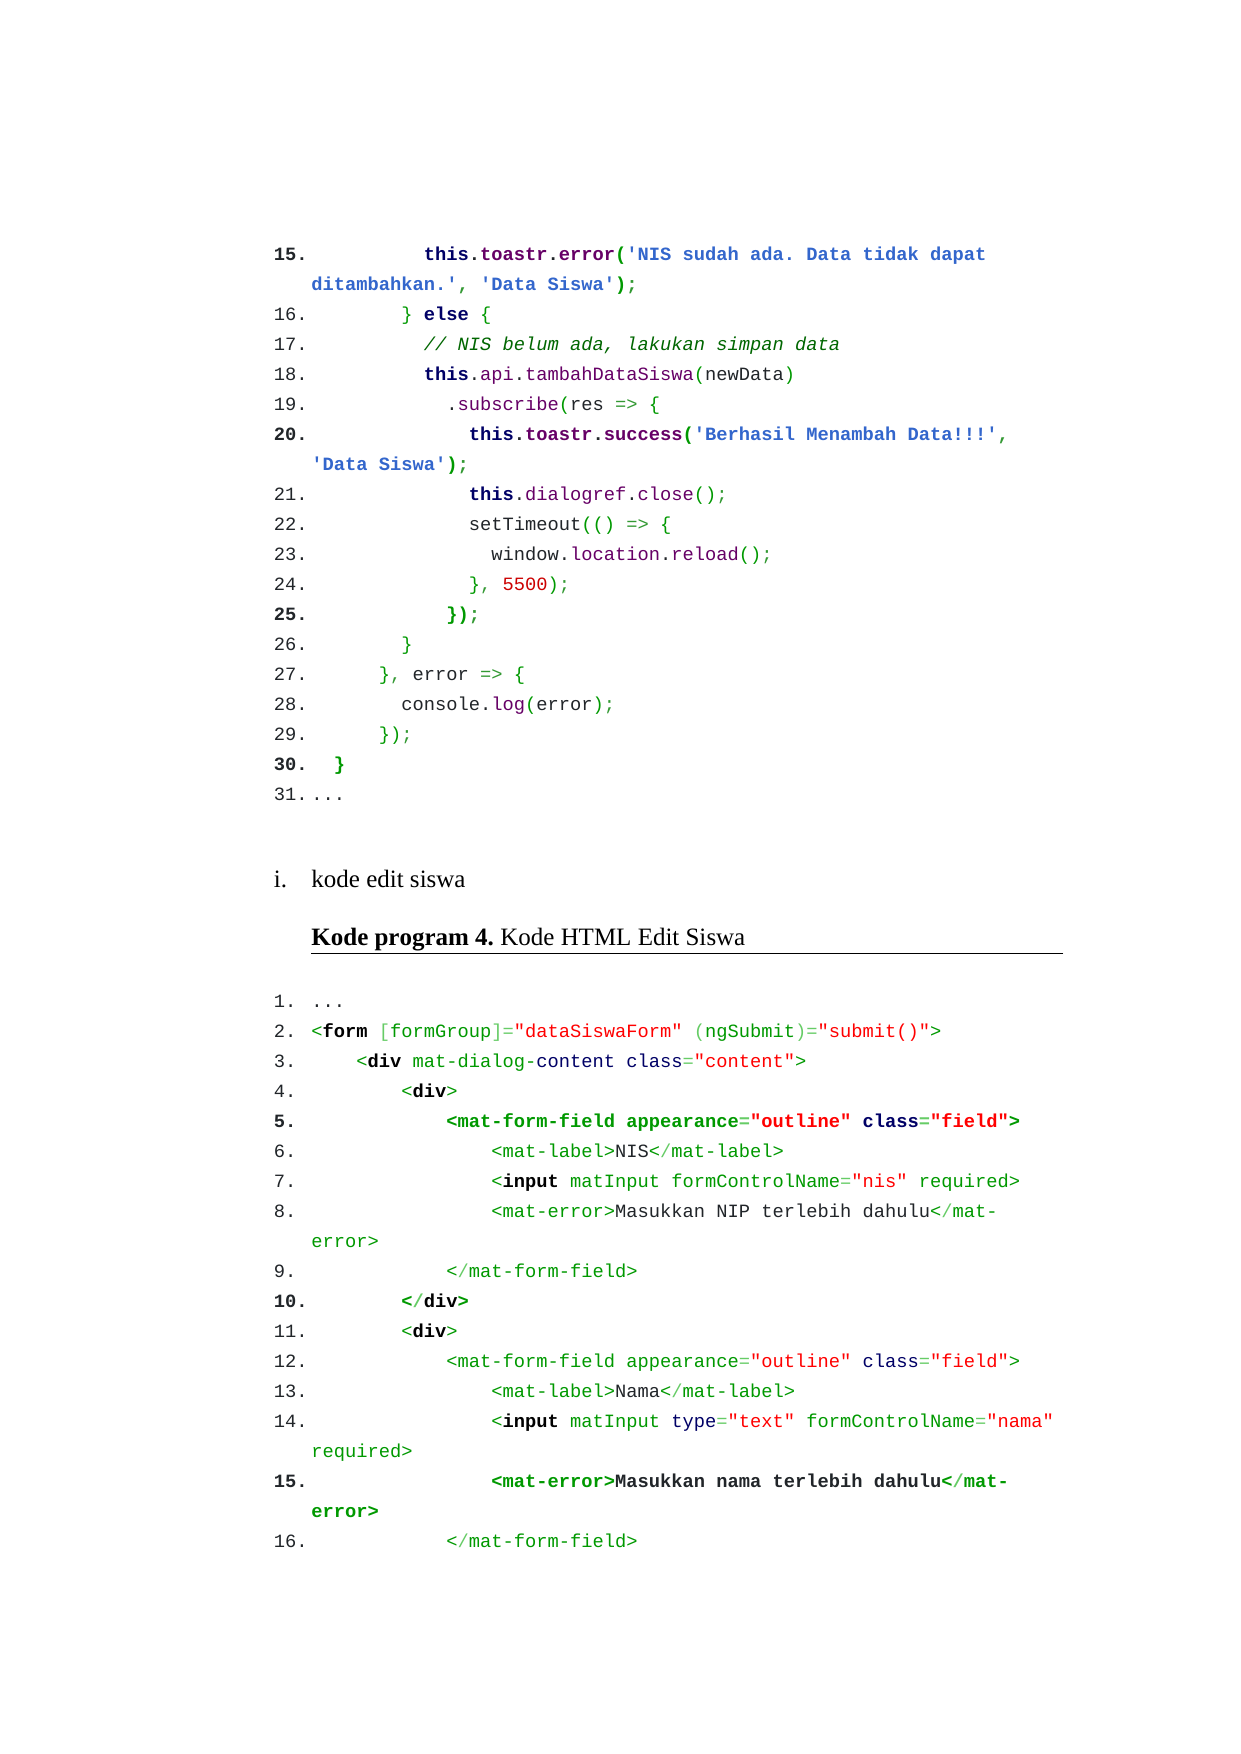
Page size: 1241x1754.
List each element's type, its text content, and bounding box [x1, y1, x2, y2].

list }); [274, 716, 1063, 746]
list <div> [274, 1313, 1063, 1343]
list } [274, 626, 1063, 656]
list window.location.reload(); [274, 536, 1063, 566]
list this.api.tambahDataSiswa(newData) [274, 356, 1063, 386]
list </mat-form-field> [274, 1253, 1063, 1283]
list ... [274, 983, 1063, 1013]
list <input matInput formControlName="nis" required> [274, 1163, 1063, 1193]
list <mat-error>Masukkan nama terlebih dahulu</mat-error> [274, 1463, 1063, 1523]
list }, error => { [274, 656, 1063, 686]
list }, 5500); [274, 566, 1063, 596]
list Kode program 4. Kode HTML Edit Siswa [311, 922, 1063, 953]
list this.toastr.error('NIS sudah ada. Data tidak dapat ditambahkan.', 'Data Siswa'); [274, 236, 1063, 296]
list .subscribe(res => { [274, 386, 1063, 416]
list kode edit siswa [274, 864, 1063, 893]
list // NIS belum ada, lakukan simpan data [274, 326, 1063, 356]
list <div mat-dialog-content class="content"> [274, 1043, 1063, 1073]
list <form [formGroup]="dataSiswaForm" (ngSubmit)="submit()"> [274, 1013, 1063, 1043]
list this.toastr.success('Berhasil Menambah Data!!!', 'Data Siswa'); [274, 416, 1063, 476]
list console.log(error); [274, 686, 1063, 716]
list </mat-form-field> [274, 1523, 1063, 1553]
list <input matInput type="text" formControlName="nama" required> [274, 1403, 1063, 1463]
list ... [274, 776, 1063, 806]
list <mat-form-field appearance="outline" class="field"> [274, 1103, 1063, 1133]
list }); [274, 596, 1063, 626]
list <div> [274, 1073, 1063, 1103]
list } else { [274, 296, 1063, 326]
list <mat-error>Masukkan NIP terlebih dahulu</mat-error> [274, 1193, 1063, 1253]
list <mat-label>Nama</mat-label> [274, 1373, 1063, 1403]
list this.dialogref.close(); [274, 476, 1063, 506]
list <mat-label>NIS</mat-label> [274, 1133, 1063, 1163]
list <mat-form-field appearance="outline" class="field"> [274, 1343, 1063, 1373]
list </div> [274, 1283, 1063, 1313]
list setTimeout(() => { [274, 506, 1063, 536]
list } [274, 746, 1063, 776]
